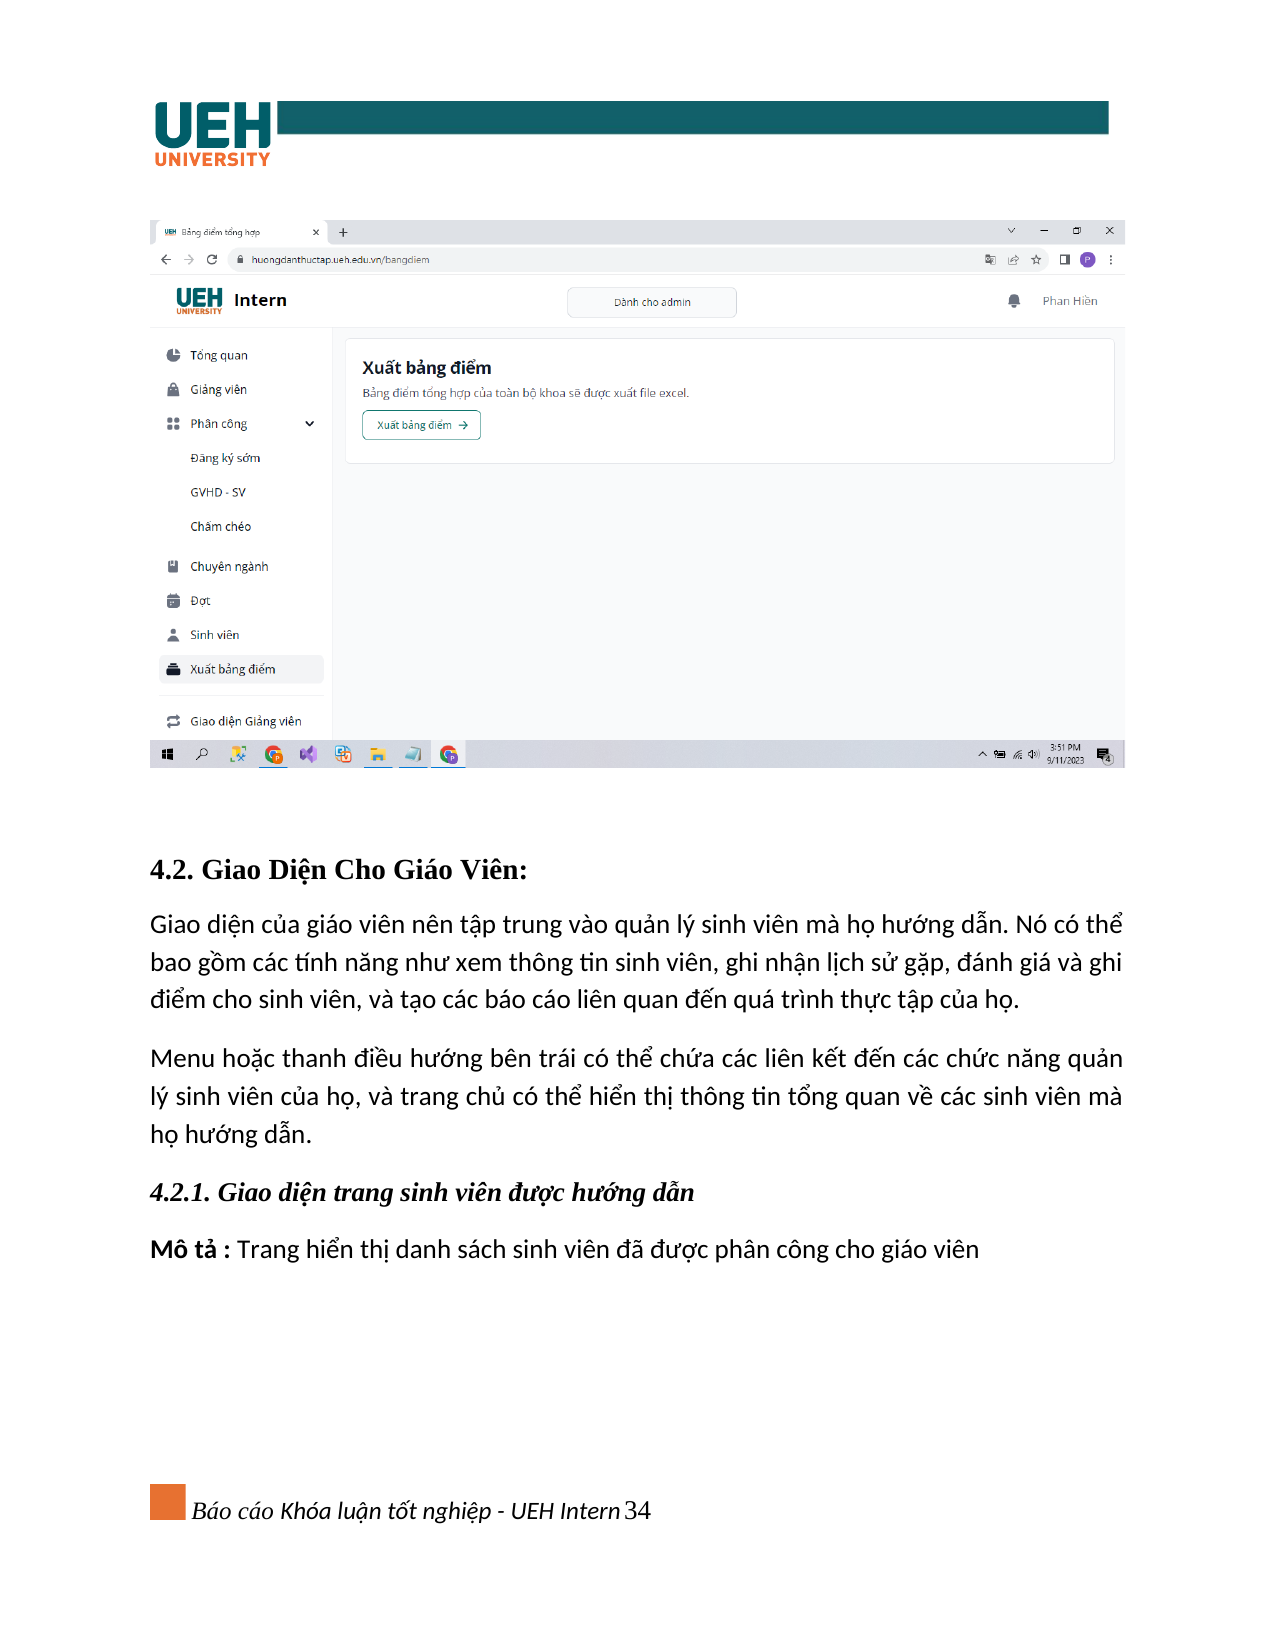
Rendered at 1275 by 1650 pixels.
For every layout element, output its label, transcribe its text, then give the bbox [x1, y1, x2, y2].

text Menu hoặc thanh điều hướng bên trái có thể chứa các liên kết đến các chức năng quản lý sinh viên của họ, và trang chủ có thể hiển thị thông tin tổng quan về các sinh viên mà họ hướng dẫn. [150, 1041, 1125, 1150]
subtitle 4.2.1. Giao diện trang sinh viên được hướng dẫn [150, 1176, 1125, 1207]
subtitle 4.2. Giao Diện Cho Giáo Viên: [150, 852, 1125, 886]
picture [150, 95, 1109, 174]
text Giao diện của giáo viên nên tập trung vào quản lý sinh viên mà họ hướng dẫn. Nó có thể bao gồm các tính năng như xem thông tin sinh viên, ghi nhận lịch sử gặp, đánh giá và ghi điểm cho sinh viên, và tạo các báo cáo liên quan đến quá trình thực tập của họ. [150, 907, 1125, 1016]
picture [150, 220, 1125, 768]
text Mô tả : Trang hiển thị danh sách sinh viên đã được phân công cho giáo viên [150, 1233, 1125, 1266]
picture [150, 1484, 186, 1520]
